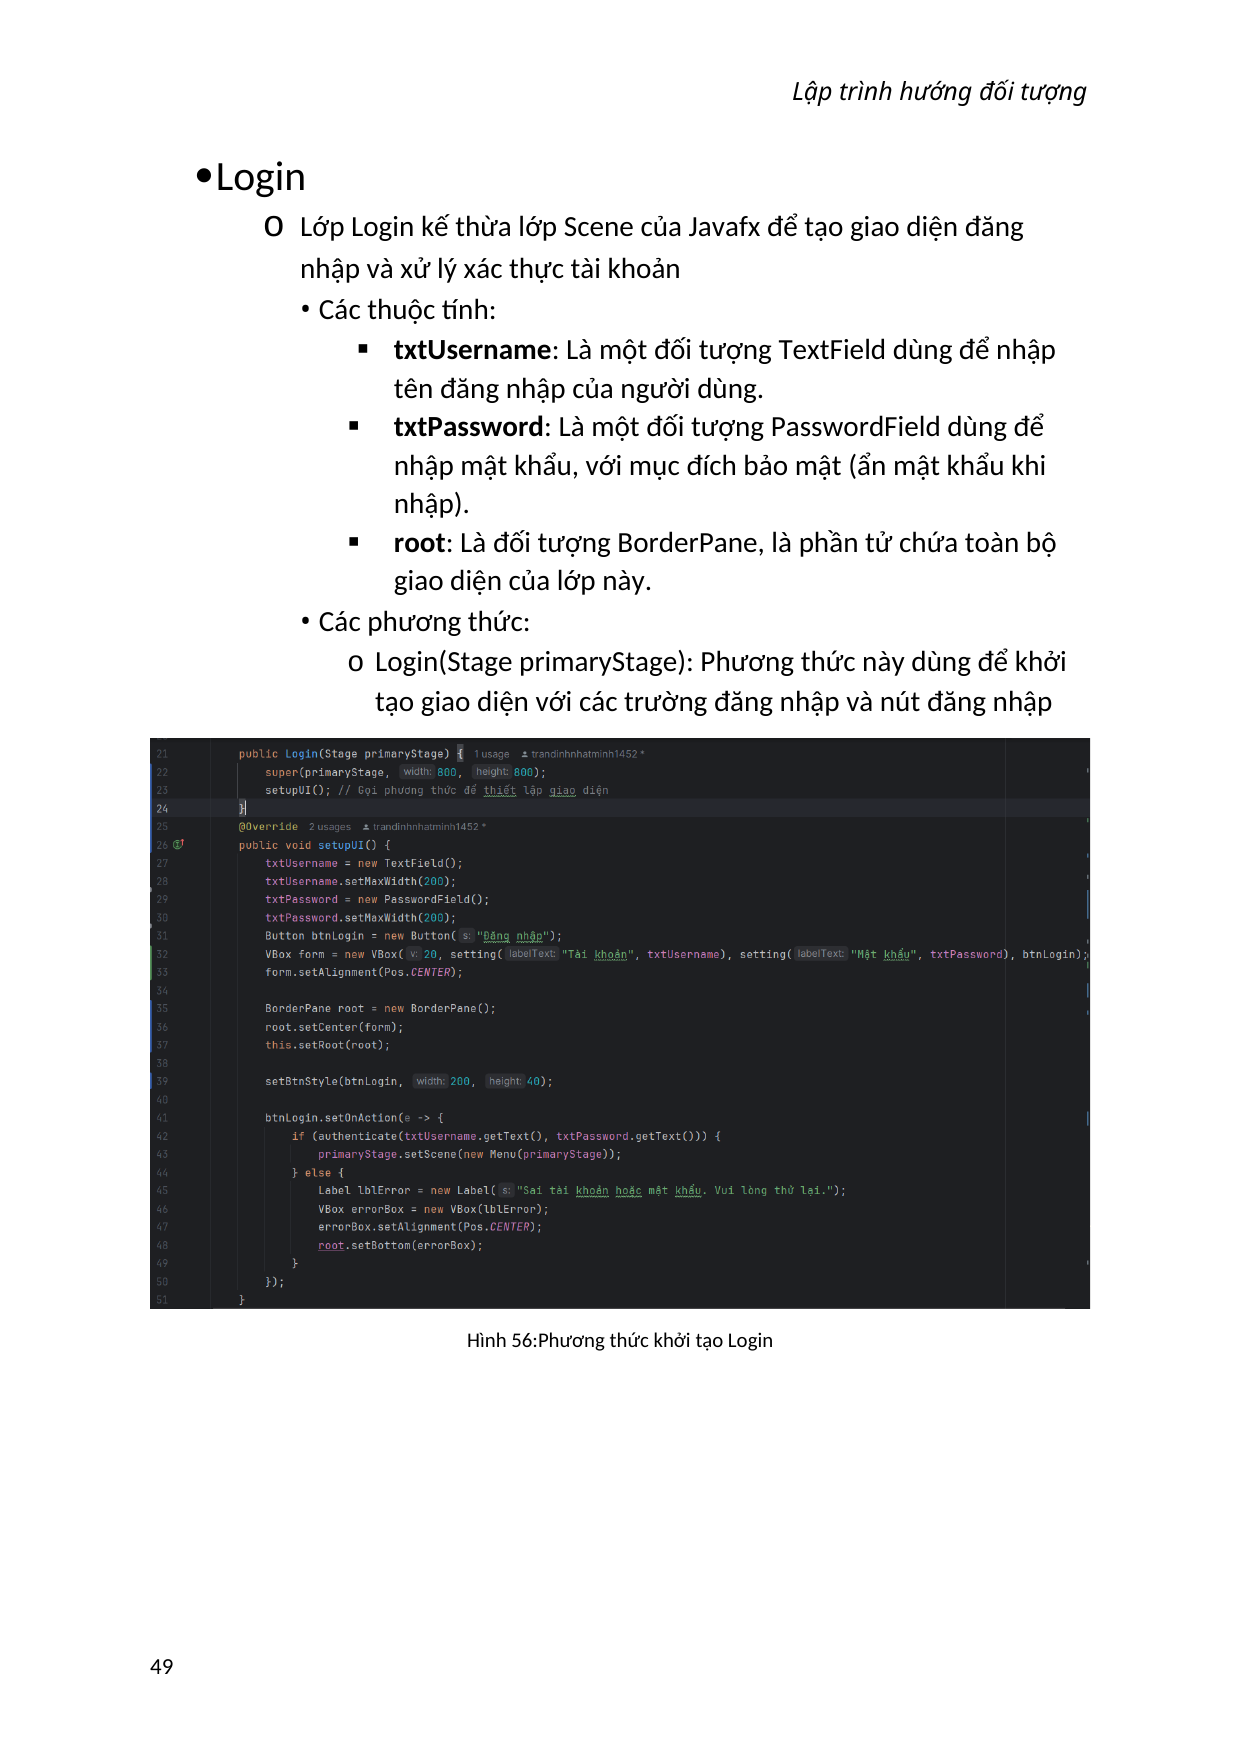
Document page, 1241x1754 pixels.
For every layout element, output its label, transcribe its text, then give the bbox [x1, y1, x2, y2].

list Các thuộc tính: [300, 289, 1090, 328]
list Login(Stage primaryStage): Phương thức này dùng để khởi tạo giao diện với các trường đăng nhập và nút đăng nhập [347, 643, 1090, 719]
picture [150, 738, 1091, 1309]
list Login [197, 150, 1090, 201]
list txtUsername: Là một đối tượng TextField dùng để nhập tên đăng nhập của người dùng. [356, 331, 1090, 406]
list Các phương thức: [300, 601, 1090, 640]
list txtPassword: Là một đối tượng PasswordField dùng để nhập mật khẩu, với mục đích bảo mật (ẩn mật khẩu khi nhập). [347, 408, 1090, 521]
list Lớp Login kế thừa lớp Scene của Javafx để tạo giao diện đăng nhập và xử lý xác thực tài khoản [262, 205, 1090, 286]
text Hình 56:Phương thức khởi tạo Login [150, 1327, 1090, 1352]
list root: Là đối tượng BorderPane, là phần tử chứa toàn bộ giao diện của lớp này. [347, 524, 1090, 598]
